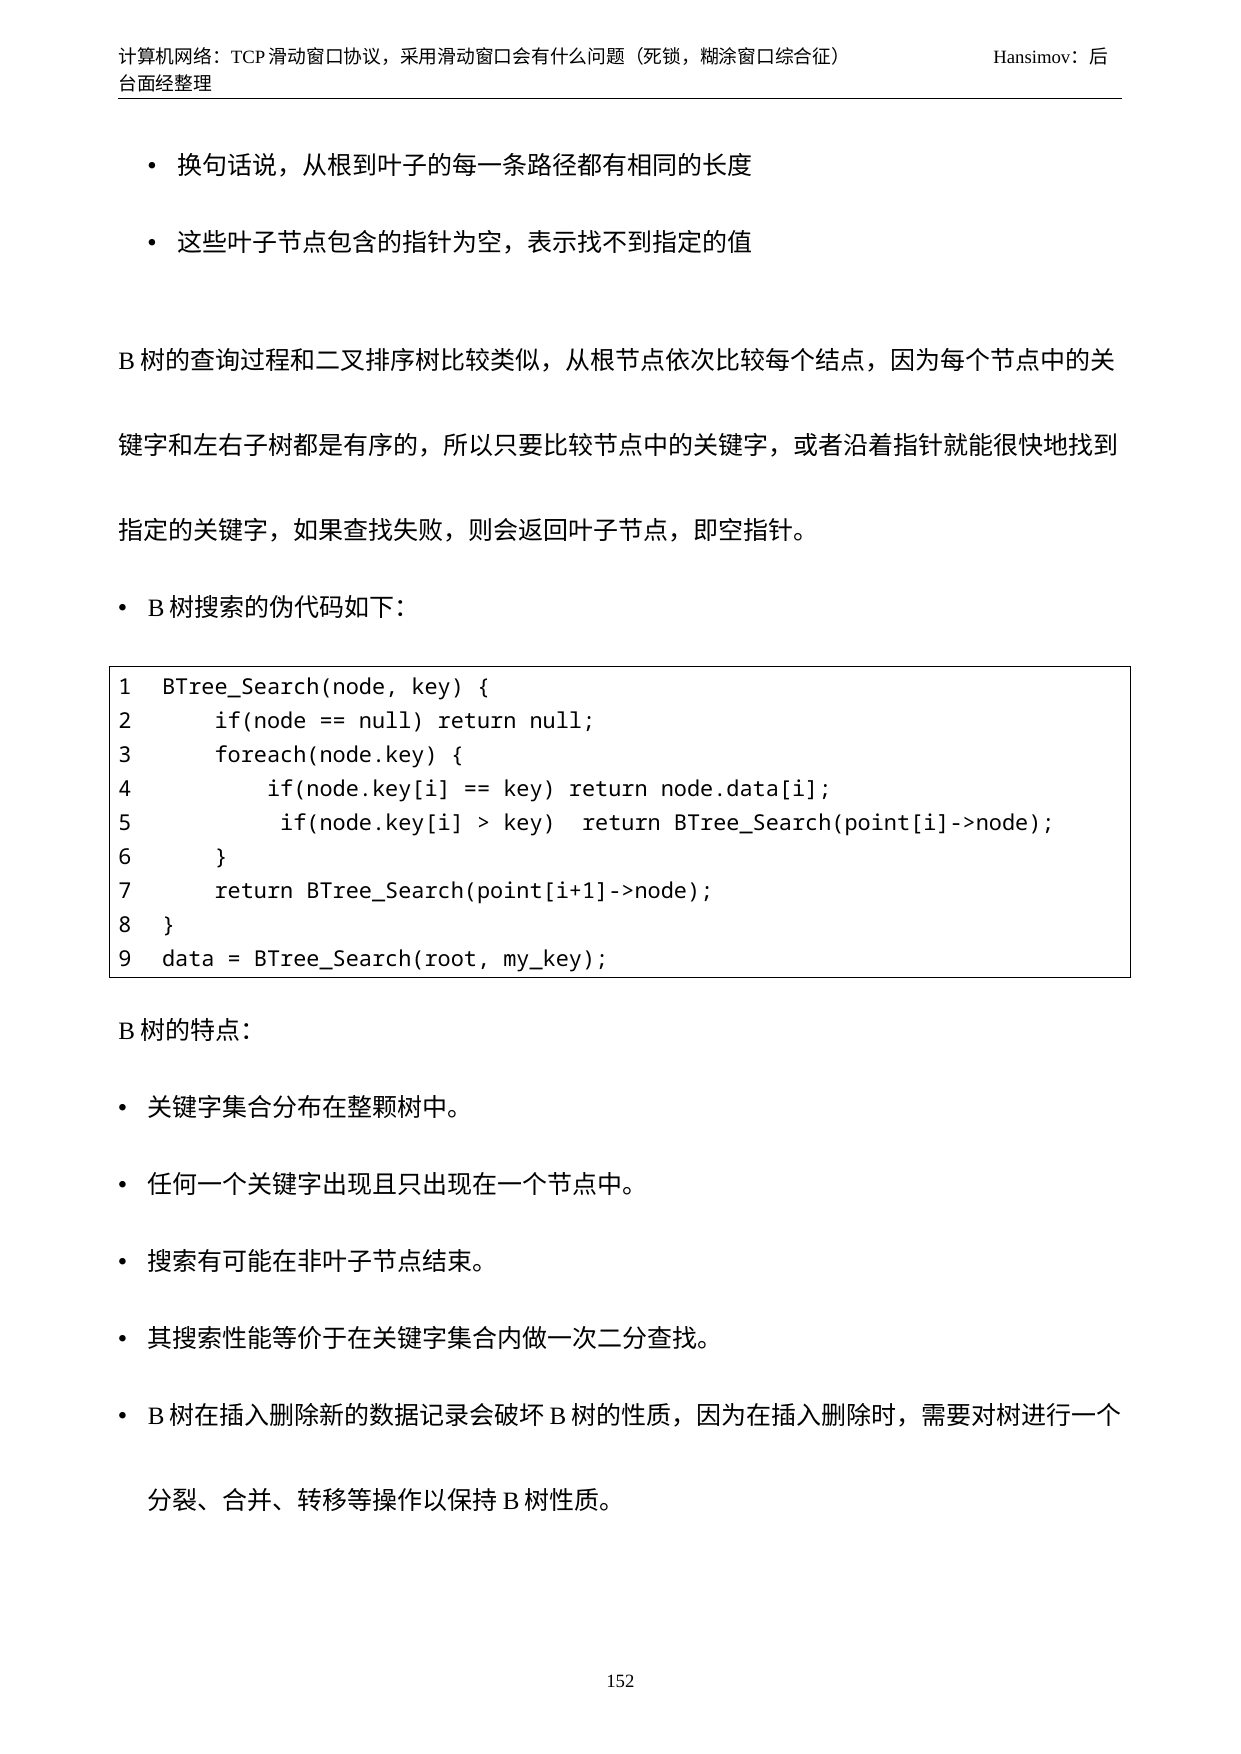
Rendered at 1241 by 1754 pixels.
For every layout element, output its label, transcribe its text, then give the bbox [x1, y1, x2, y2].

list BTree_Search(node, key) { [110, 667, 1130, 703]
text return BTree_Search(point[i+1]->node); [118, 873, 1122, 907]
text } [118, 907, 1122, 937]
text 其搜索性能等价于在关键字集合内做一次二分查找。 [118, 1302, 1122, 1370]
text 关键字集合分布在整颗树中。 [118, 1072, 1122, 1139]
text data = BTree_Search(root, my_key); [110, 937, 1130, 977]
text 搜索有可能在非叶子节点结束。 [118, 1226, 1122, 1293]
text if(node.key[i] > key) return BTree_Search(point[i]->node); [118, 805, 1122, 839]
text 任何一个关键字出现且只出现在一个节点中。 [118, 1148, 1122, 1216]
text if(node.key[i] == key) return node.data[i]; [118, 771, 1122, 805]
text } [118, 839, 1122, 873]
text B树在插入删除新的数据记录会破坏B树的性质，因为在插入删除时，需要对树进行一个分裂、合并、转移等操作以保持B树性质。 [118, 1379, 1122, 1532]
text B树的查询过程和二叉排序树比较类似，从根节点依次比较每个结点，因为每个节点中的关键字和左右子树都是有序的，所以只要比较节点中的关键字，或者沿着指针就能很快地找到指定的关键字，如果查找失败，则会返回叶子节点，即空指针。 [118, 325, 1122, 563]
text foreach(node.key) { [118, 737, 1122, 771]
text if(node == null) return null; [118, 703, 1122, 737]
text B树搜索的伪代码如下： [118, 572, 1122, 640]
text B树的特点： [118, 994, 1122, 1062]
text 这些叶子节点包含的指针为空，表示找不到指定的值 [148, 207, 1122, 275]
text 换句话说，从根到叶子的每一条路径都有相同的长度 [148, 130, 1122, 198]
